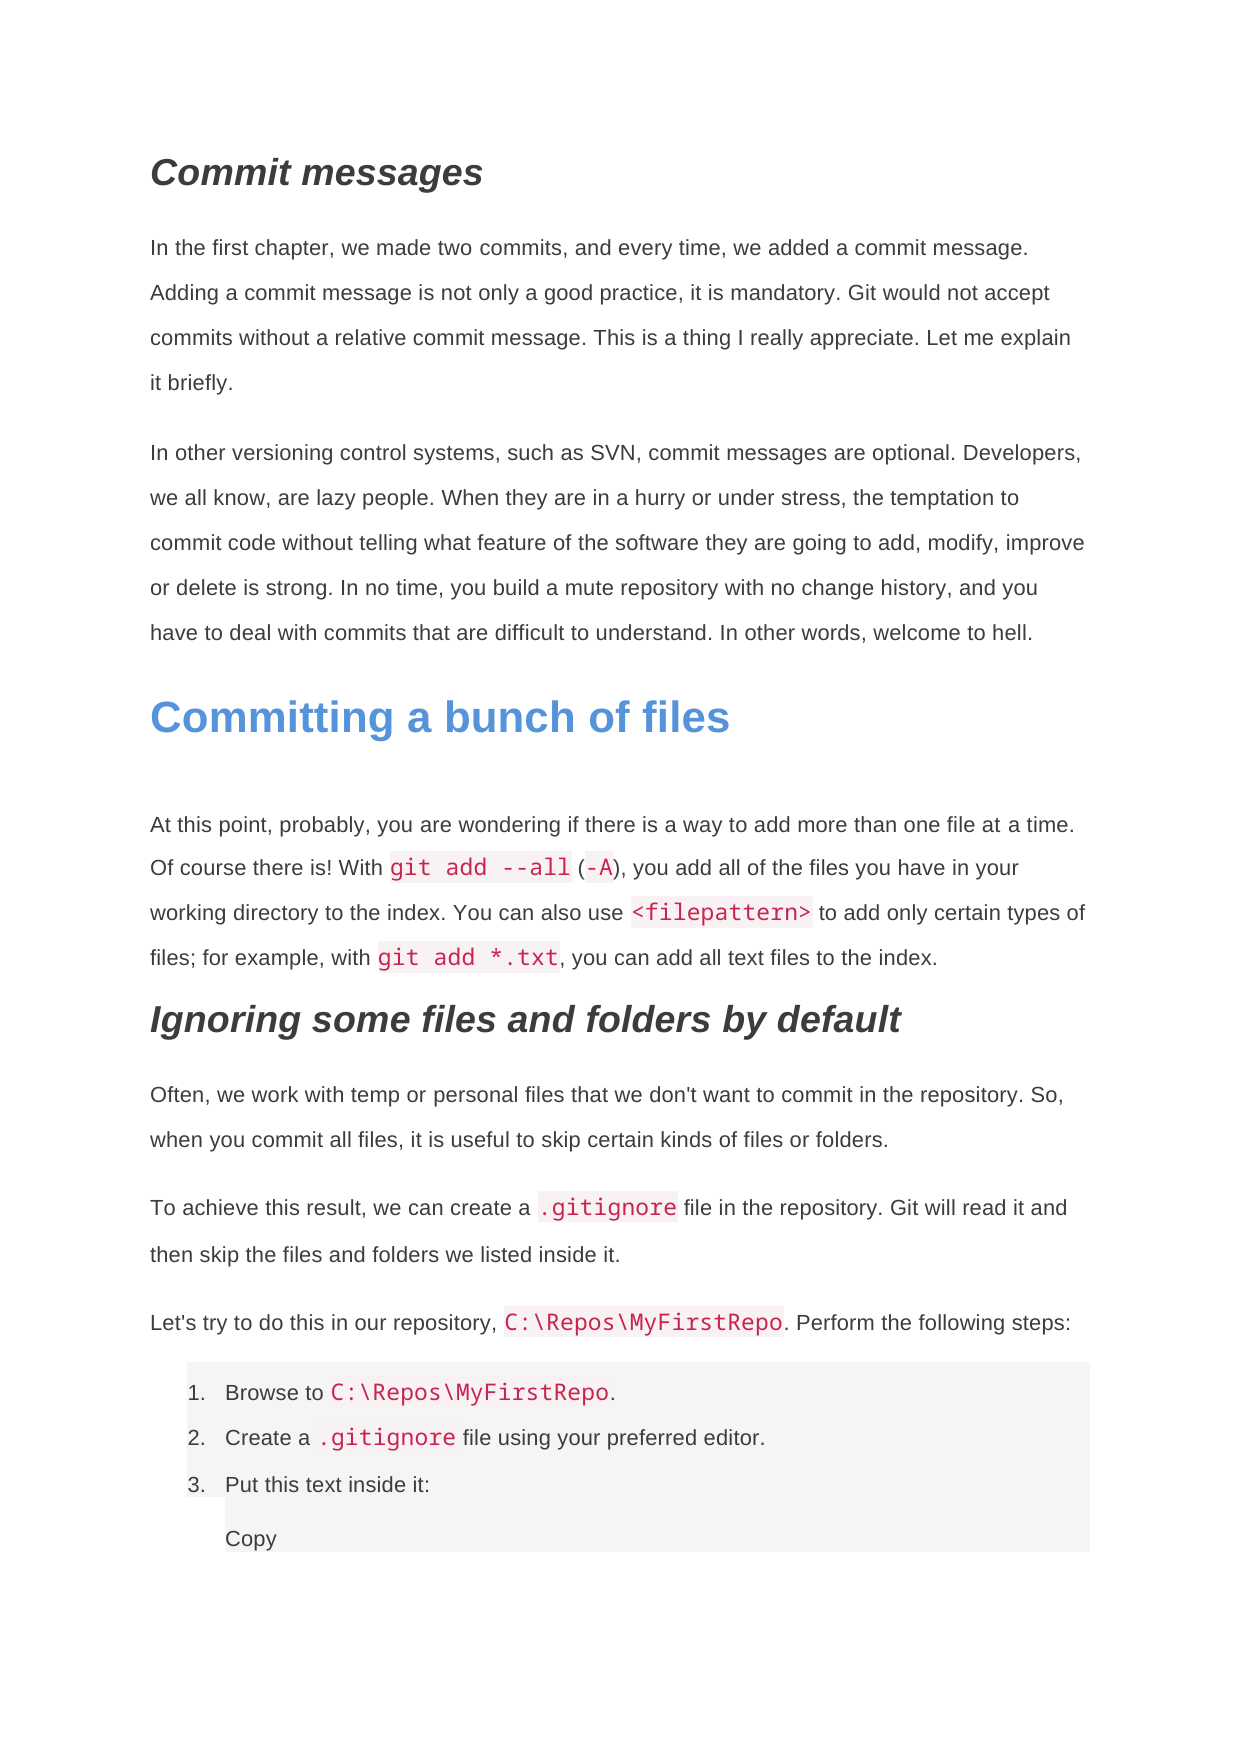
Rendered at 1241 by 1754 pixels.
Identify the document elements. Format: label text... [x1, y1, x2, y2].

text In other versioning control systems, such as SVN, commit messages are optional. Developers, we all know, are lazy people. When they are in a hurry or under stress, the temptation to commit code without telling what feature of the software they are going to add, modify, improve or delete is strong. In no time, you build a mute repository with no change history, and you have to deal with commits that are difficult to understand. In other words, welcome to hell. [150, 419, 1090, 644]
list Put this text inside it: [187, 1452, 1090, 1497]
subtitle Committing a bunch of files [150, 691, 1090, 742]
text Let's try to do this in our repository, C:\Repos\MyFirstRepo. Perform the following steps: [150, 1292, 1090, 1337]
subtitle Commit messages [150, 150, 1090, 193]
list Browse to C:\Repos\MyFirstRepo. [187, 1362, 1090, 1407]
text Often, we work with temp or personal files that we don't want to commit in the repository. So, when you commit all files, it is useful to skip certain kinds of files or folders. [150, 1062, 1090, 1152]
text In the first chapter, we made two commits, and every time, we added a commit message. Adding a commit message is not only a good practice, it is mandatory. Git would not accept commits without a relative commit message. This is a thing I really appreciate. Let me explain it briefly. [150, 214, 1090, 394]
text To achieve this result, we can create a .gitignore file in the repository. Git will read it and then skip the files and folders we listed inside it. [150, 1177, 1090, 1267]
text At this point, probably, you are wondering if there is a way to add more than one file at a time. Of course there is! With git add --all (-A), you add all of the files you have in your working directory to the index. You can also use <filepattern> to add only certain types of files; for example, with git add *.txt, you can add all text files to the index. [150, 793, 1090, 973]
list Create a .gitignore file using your preferred editor. [187, 1407, 1090, 1452]
subtitle Ignoring some files and folders by default [150, 998, 1090, 1041]
text Copy [225, 1526, 1090, 1552]
